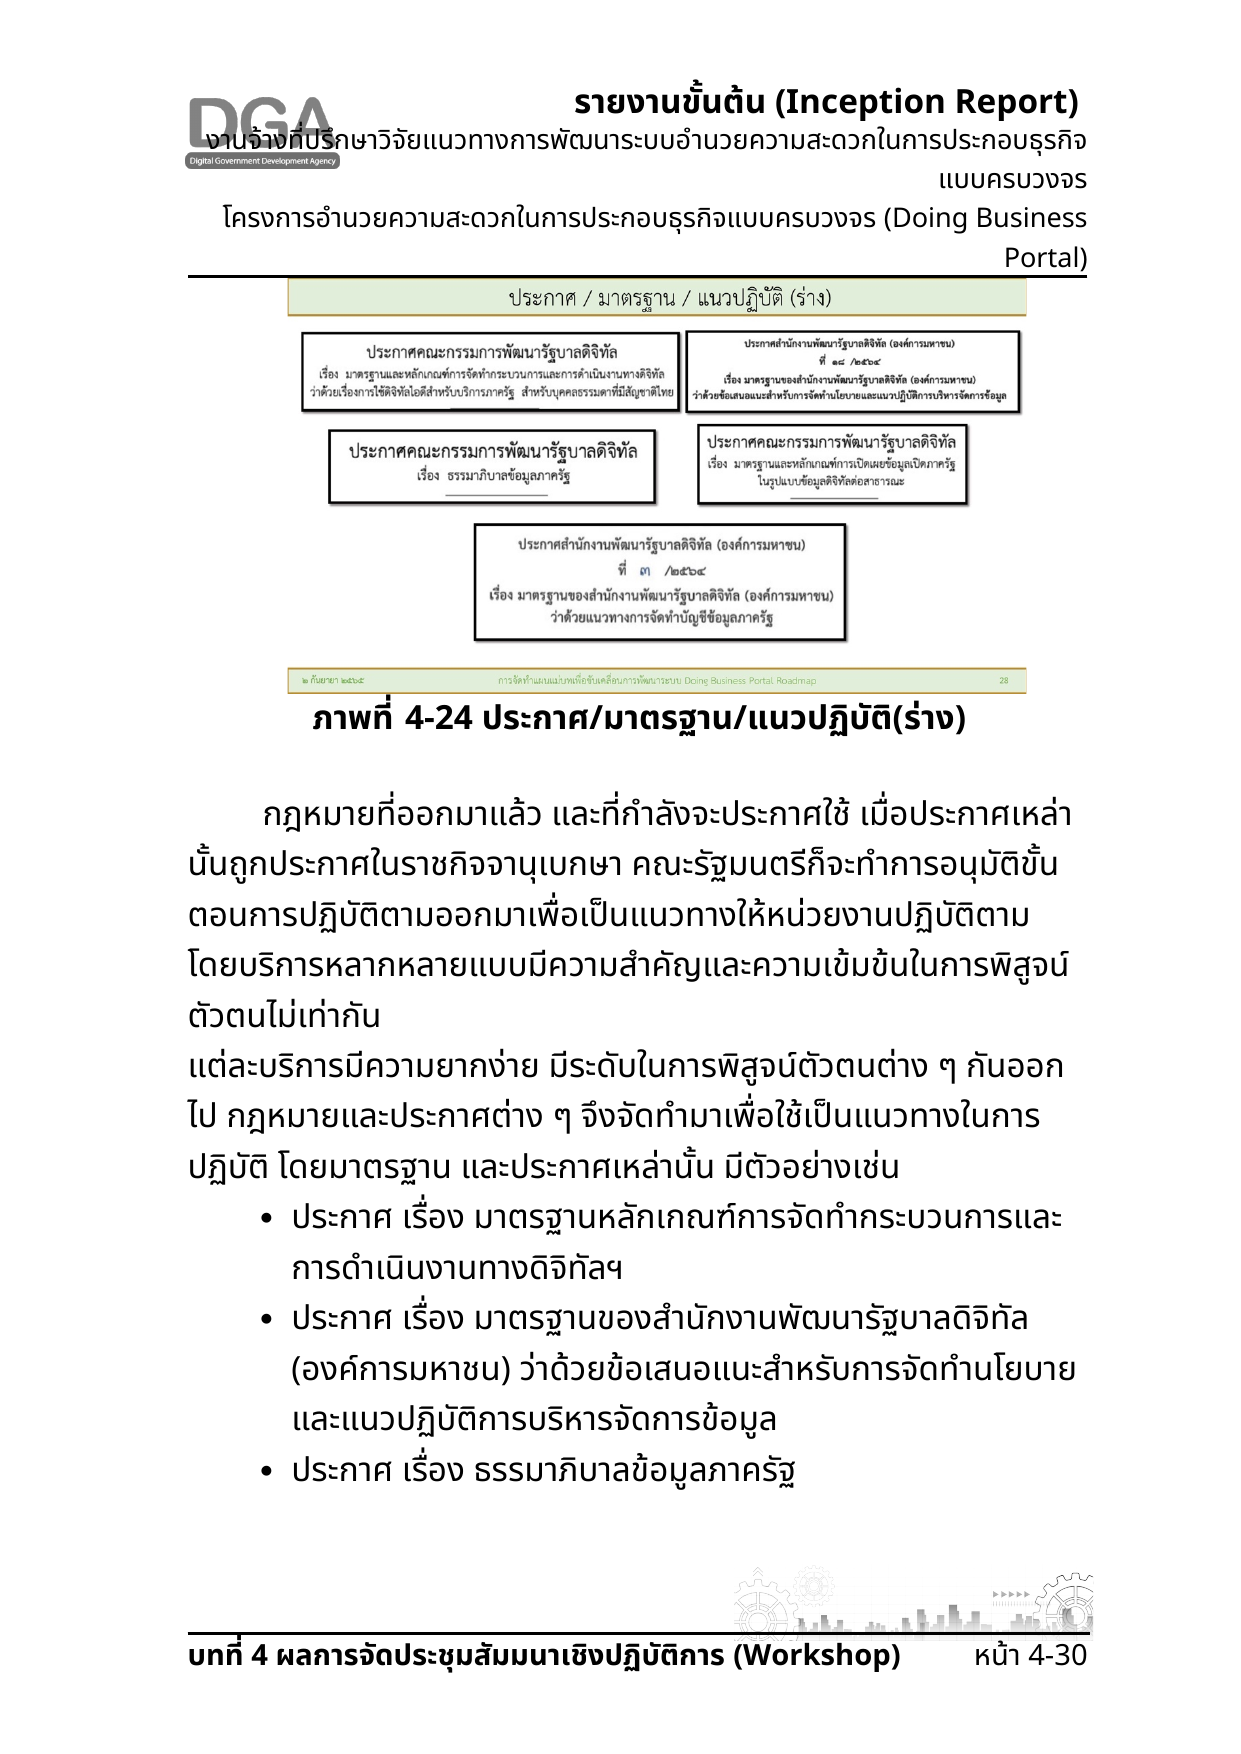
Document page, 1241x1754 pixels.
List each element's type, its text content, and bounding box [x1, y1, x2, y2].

list ประกาศ เรื่อง มาตรฐานหลักเกณฑ์การจัดทำกระบวนการและการดำเนินงานทางดิจิทัลฯ [261, 1193, 1090, 1294]
picture [185, 97, 340, 169]
text ภาพที่ 4-24 ประกาศ/มาตรฐาน/แนวปฏิบัติ(ร่าง) [187, 694, 1090, 744]
picture [734, 1563, 1094, 1641]
list ประกาศ เรื่อง มาตรฐานของสำนักงานพัฒนารัฐบาลดิจิทัล (องค์การมหาชน) ว่าด้วยข้อเสนอแนะสำหรับการจัดทำนโยบายและแนวปฏิบัติการบริหารจัดการข้อมูล [261, 1294, 1090, 1446]
text กฎหมายที่ออกมาแล้ว และที่กำลังจะประกาศใช้ เมื่อประกาศเหล่านั้นถูกประกาศในราชกิจจานุเบกษา คณะรัฐมนตรีก็จะทำการอนุมัติขั้นตอนการปฏิบัติตามออกมาเพื่อเป็นแนวทางให้หน่วยงานปฏิบัติตาม โดยบริการหลากหลายแบบมีความสำคัญและความเข้มข้นในการพิสูจน์ตัวตนไม่เท่ากัน แต่ละบริการมีความยากง่าย มีระดับในการพิสูจน์ตัวตนต่าง ๆ กันออกไป กฎหมายและประกาศต่าง ๆ จึงจัดทำมาเพื่อใช้เป็นแนวทางในการปฏิบัติ โดยมาตรฐาน และประกาศเหล่านั้น มีตัวอย่างเช่น [187, 790, 1090, 1193]
picture [287, 278, 1027, 694]
list ประกาศ เรื่อง ธรรมาภิบาลข้อมูลภาครัฐ [261, 1446, 1090, 1496]
